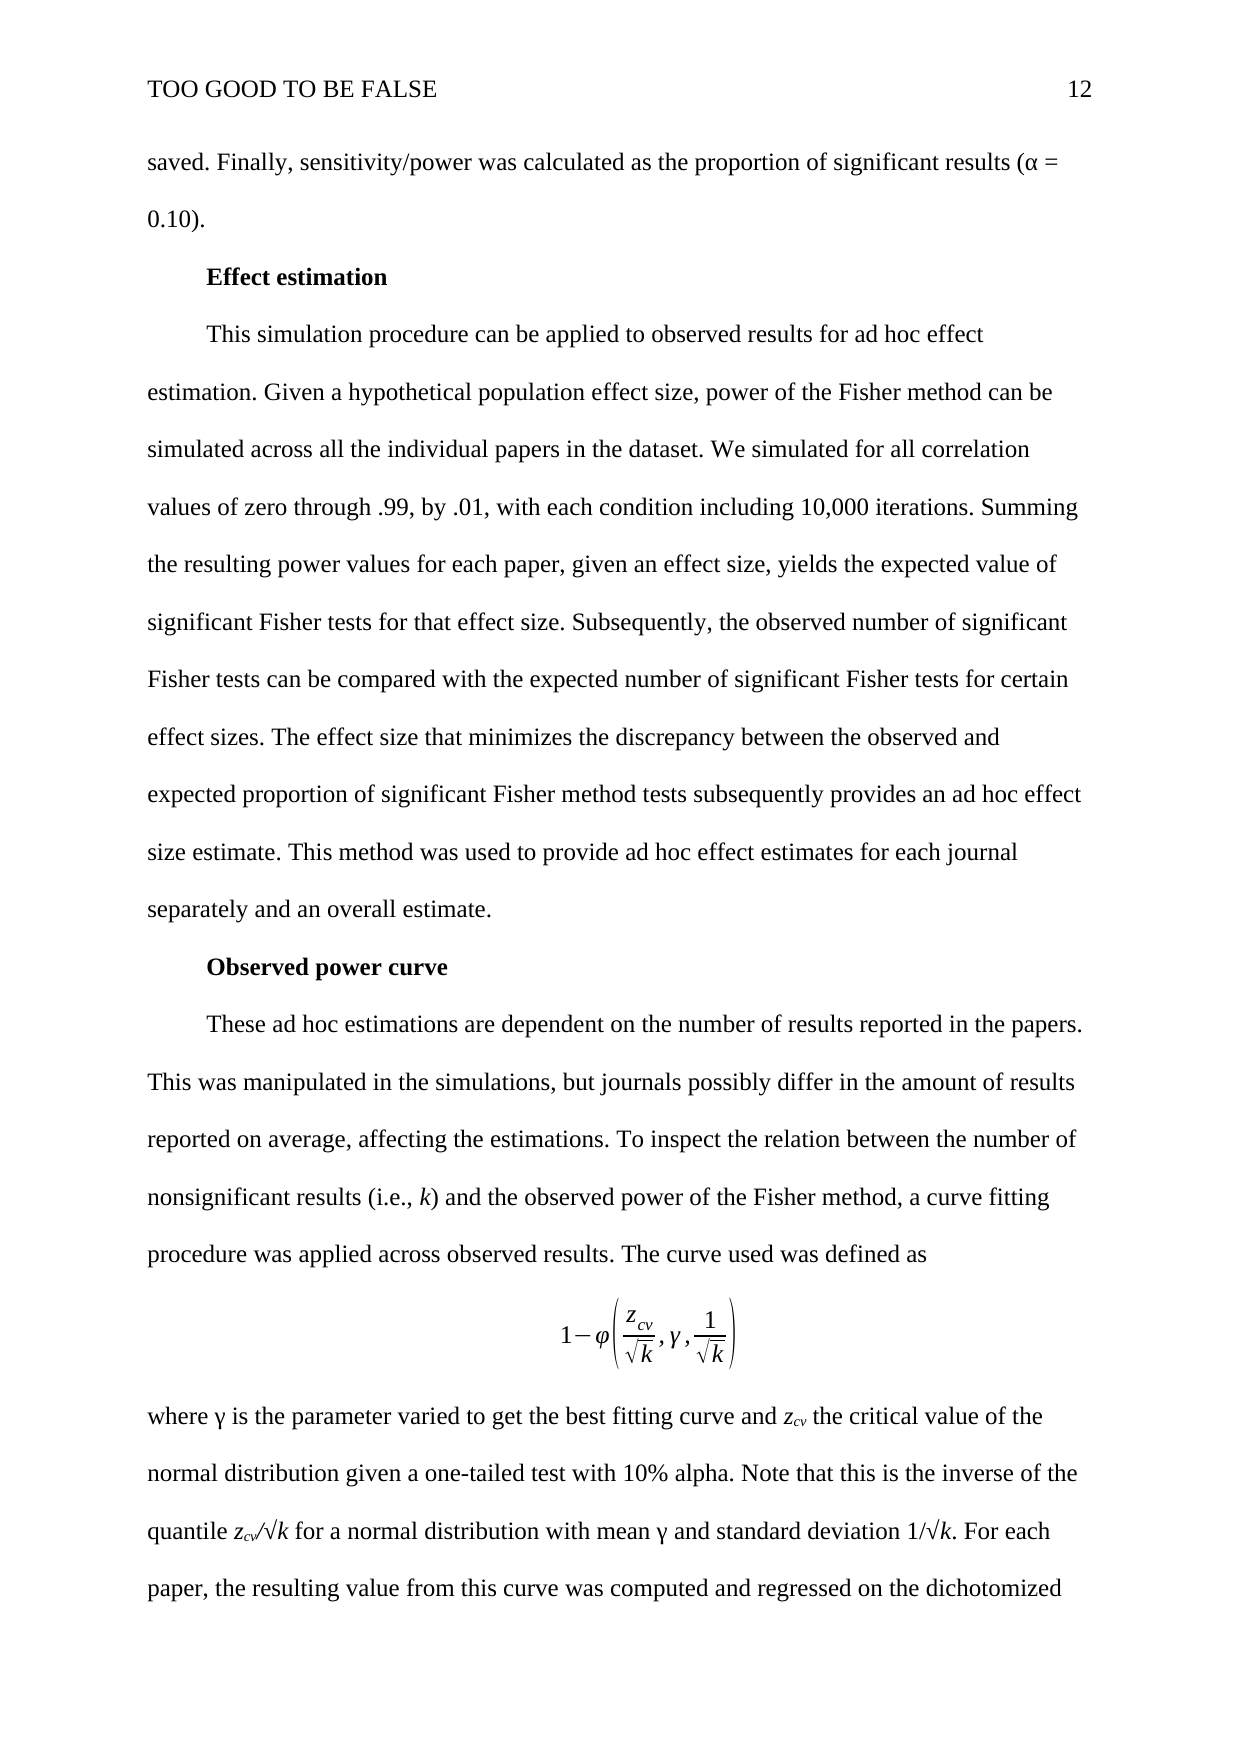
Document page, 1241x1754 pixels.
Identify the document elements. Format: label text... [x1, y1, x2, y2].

text These ad hoc estimations are dependent on the number of results reported in the papers. This was manipulated in the simulations, but journals possibly differ in the amount of results reported on average, affecting the estimations. To inspect the relation between the number of nonsignificant results (i.e., k) and the observed power of the Fisher method, a curve fitting procedure was applied across observed results. The curve used was defined as [147, 1009, 1093, 1268]
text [147, 147, 1093, 233]
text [147, 1401, 1093, 1602]
text Effect estimation [147, 262, 1093, 291]
text Observed power curve [147, 952, 1093, 981]
text This simulation procedure can be applied to observed results for ad hoc effect estimation. Given a hypothetical population effect size, power of the Fisher method can be simulated across all the individual papers in the dataset. We simulated for all correlation values of zero through .99, by .01, with each condition including 10,000 iterations. Summing the resulting power values for each paper, given an effect size, yields the expected value of significant Fisher tests for that effect size. Subsequently, the observed number of significant Fisher tests can be compared with the expected number of significant Fisher tests for certain effect sizes. The effect size that minimizes the discrepancy between the observed and expected proportion of significant Fisher method tests subsequently provides an ad hoc effect size estimate. This method was used to provide ad hoc effect estimates for each journal separately and an overall estimate. [147, 319, 1093, 923]
